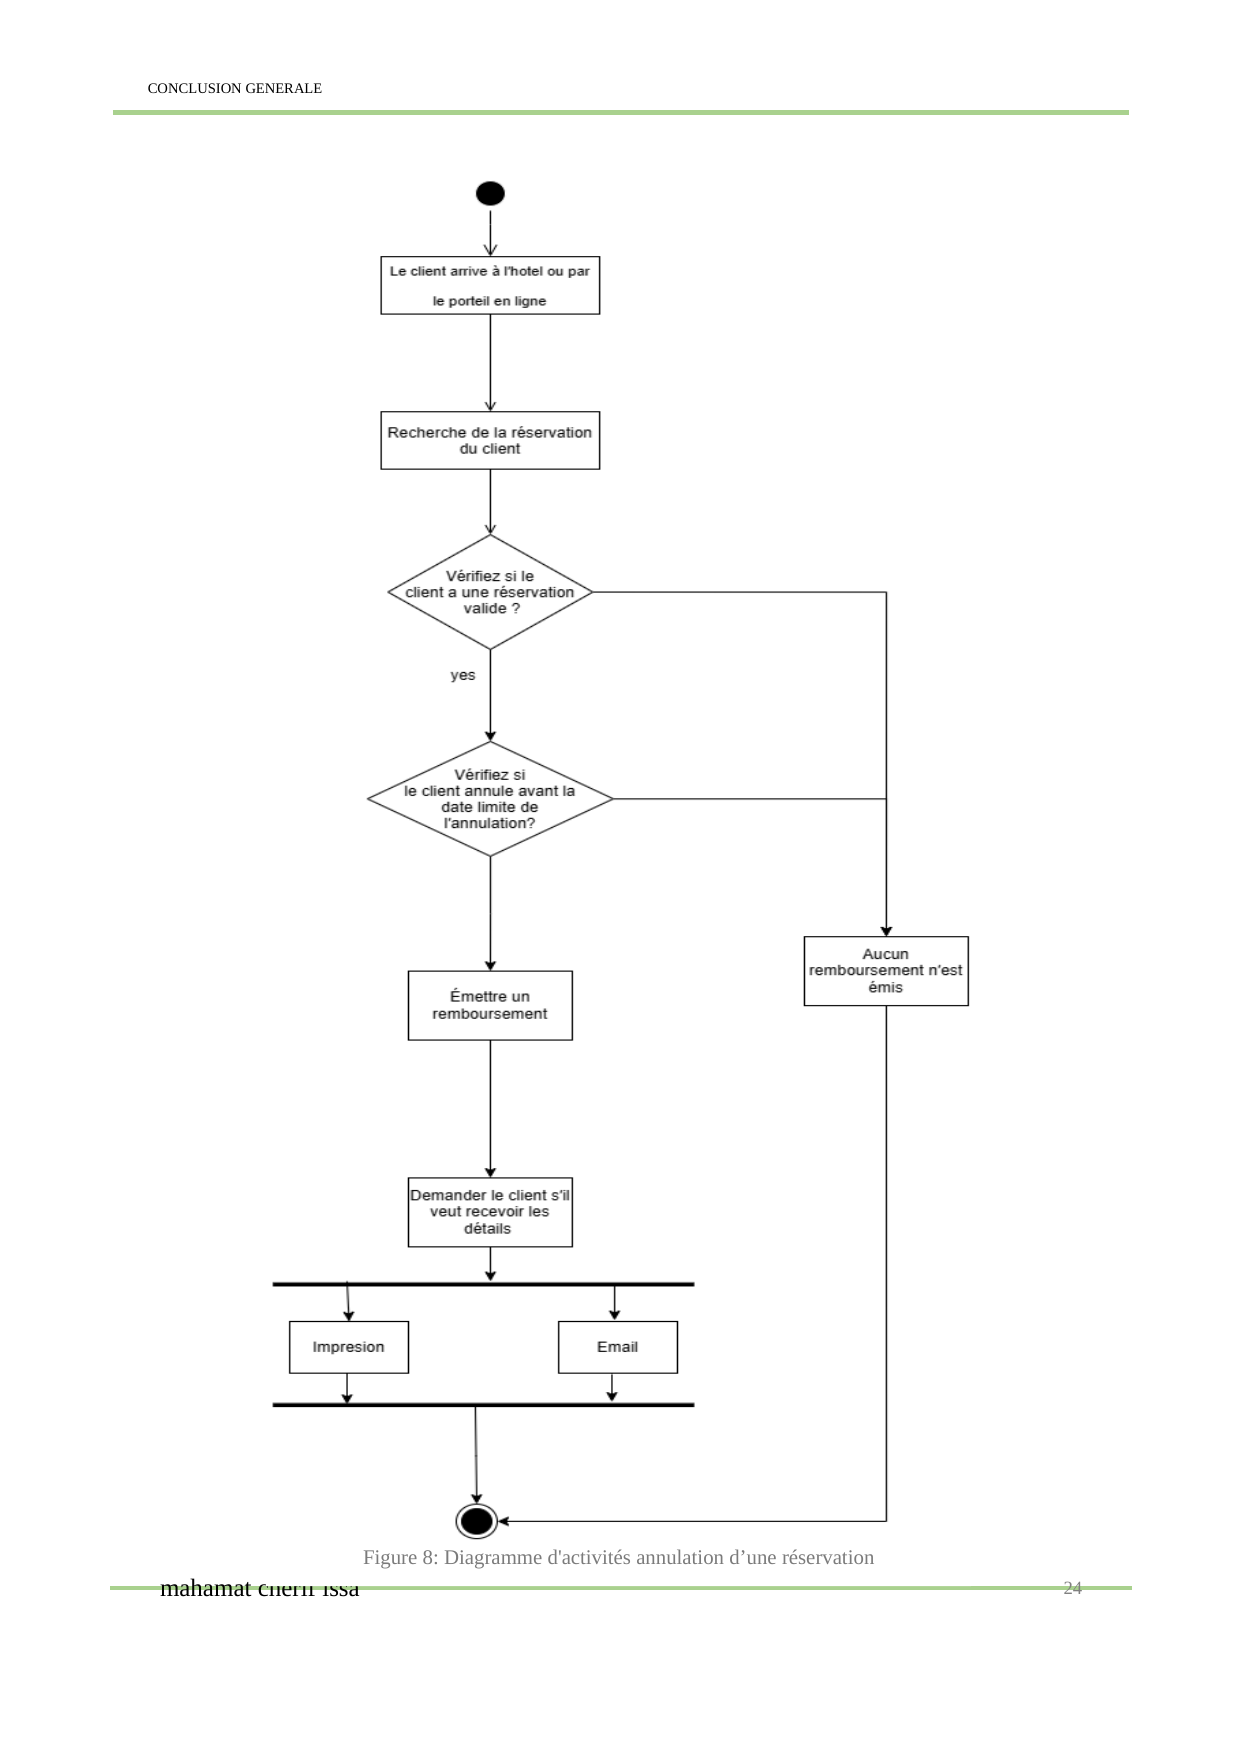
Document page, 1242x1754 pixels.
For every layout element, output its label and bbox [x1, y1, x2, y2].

picture [266, 170, 976, 1545]
